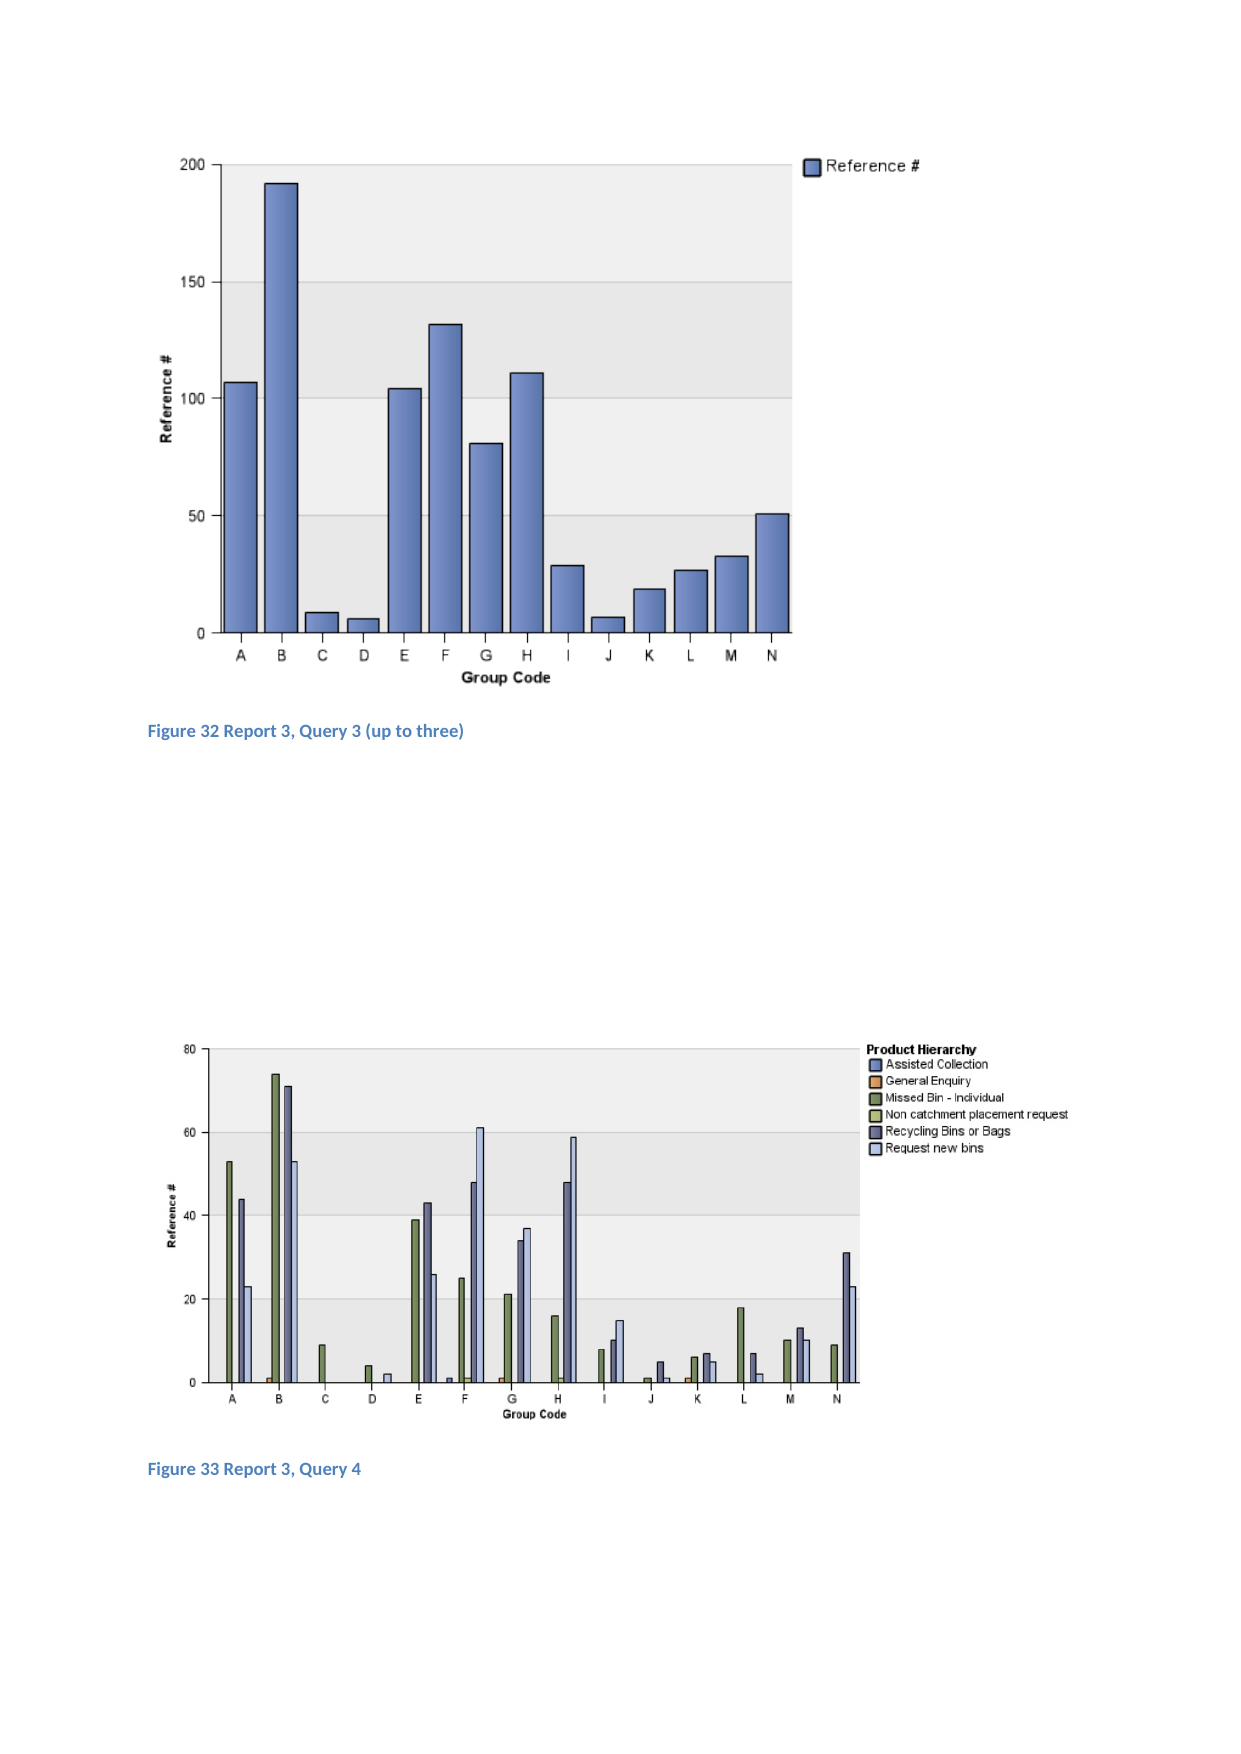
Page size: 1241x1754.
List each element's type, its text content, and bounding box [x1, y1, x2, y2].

picture [147, 147, 929, 695]
picture [147, 1028, 1093, 1433]
